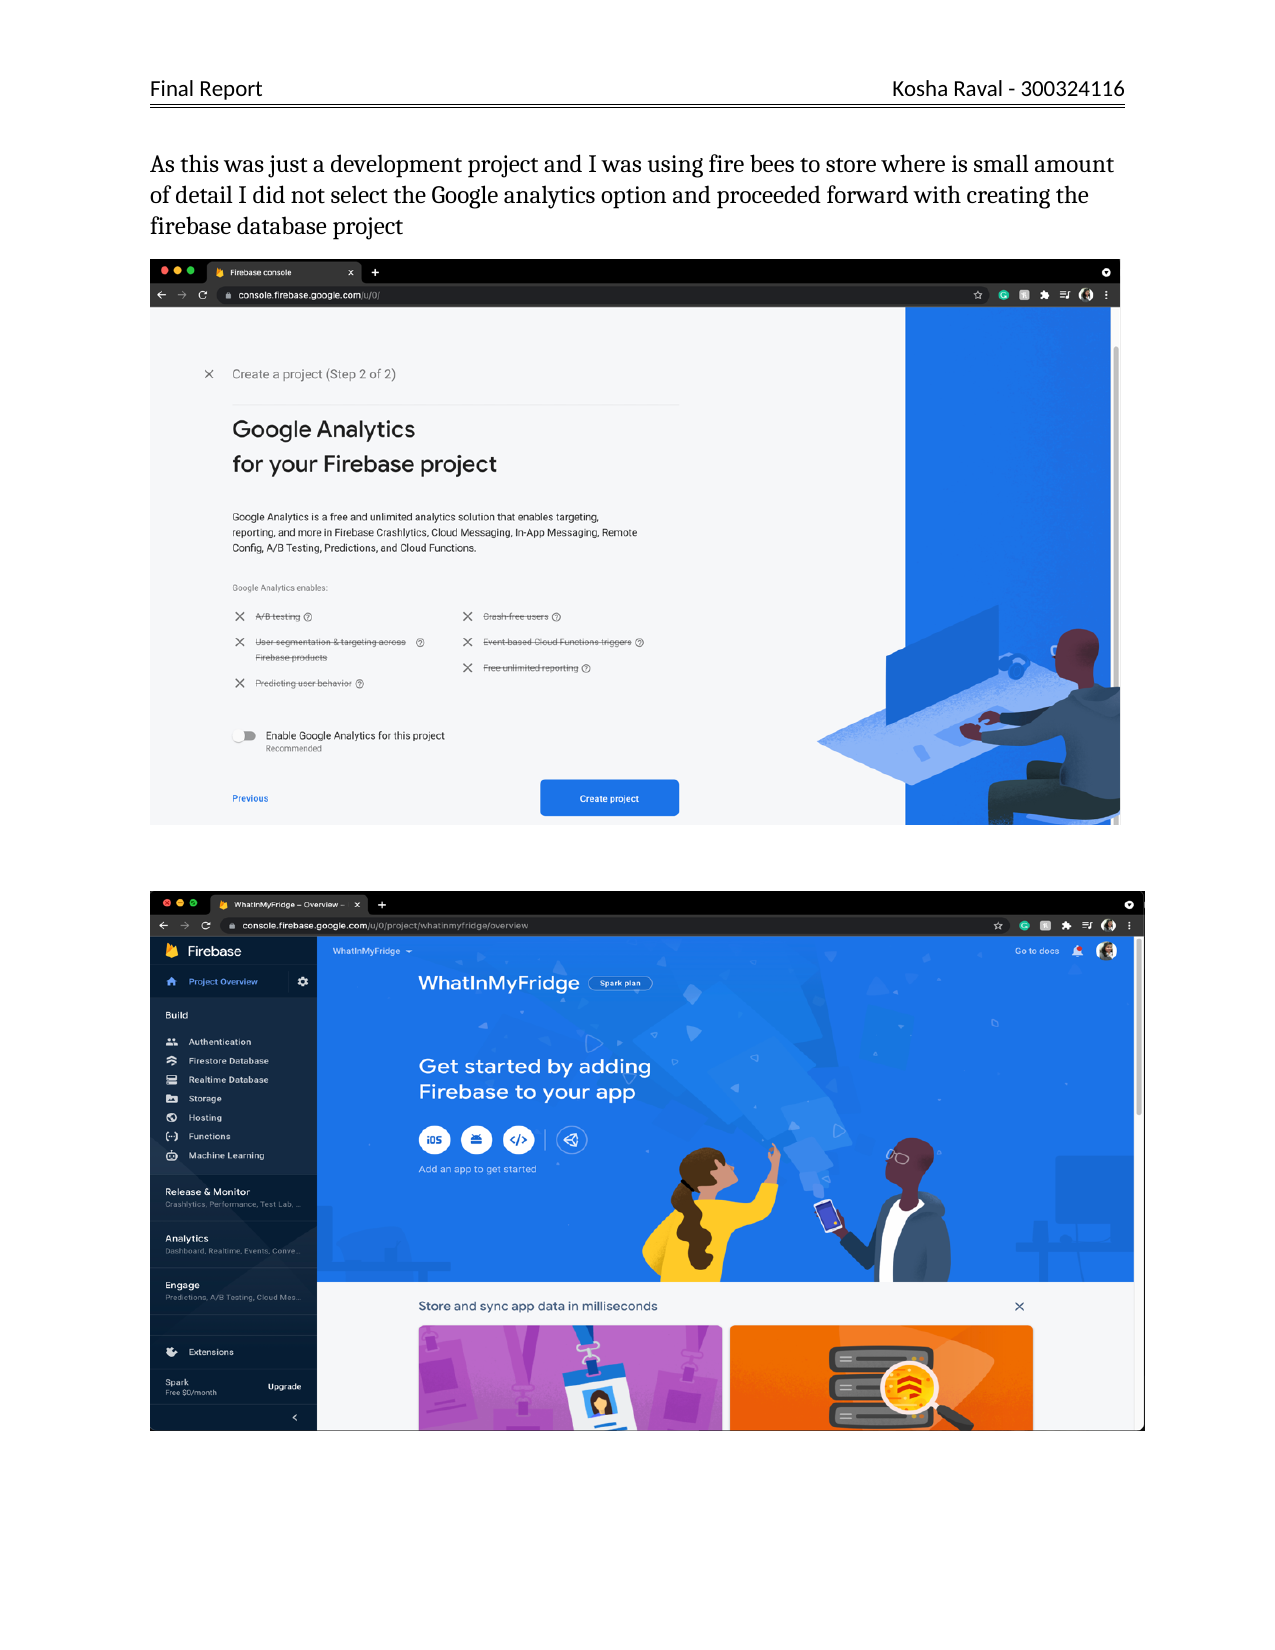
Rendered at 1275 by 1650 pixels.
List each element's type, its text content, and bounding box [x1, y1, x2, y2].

picture [150, 891, 1145, 1431]
text As this was just a development project and I was using fire bees to store where is small amount of detail I did not select the Google analytics option and proceeded forward with creating the firebase database project [150, 150, 1125, 241]
picture [150, 259, 1121, 825]
